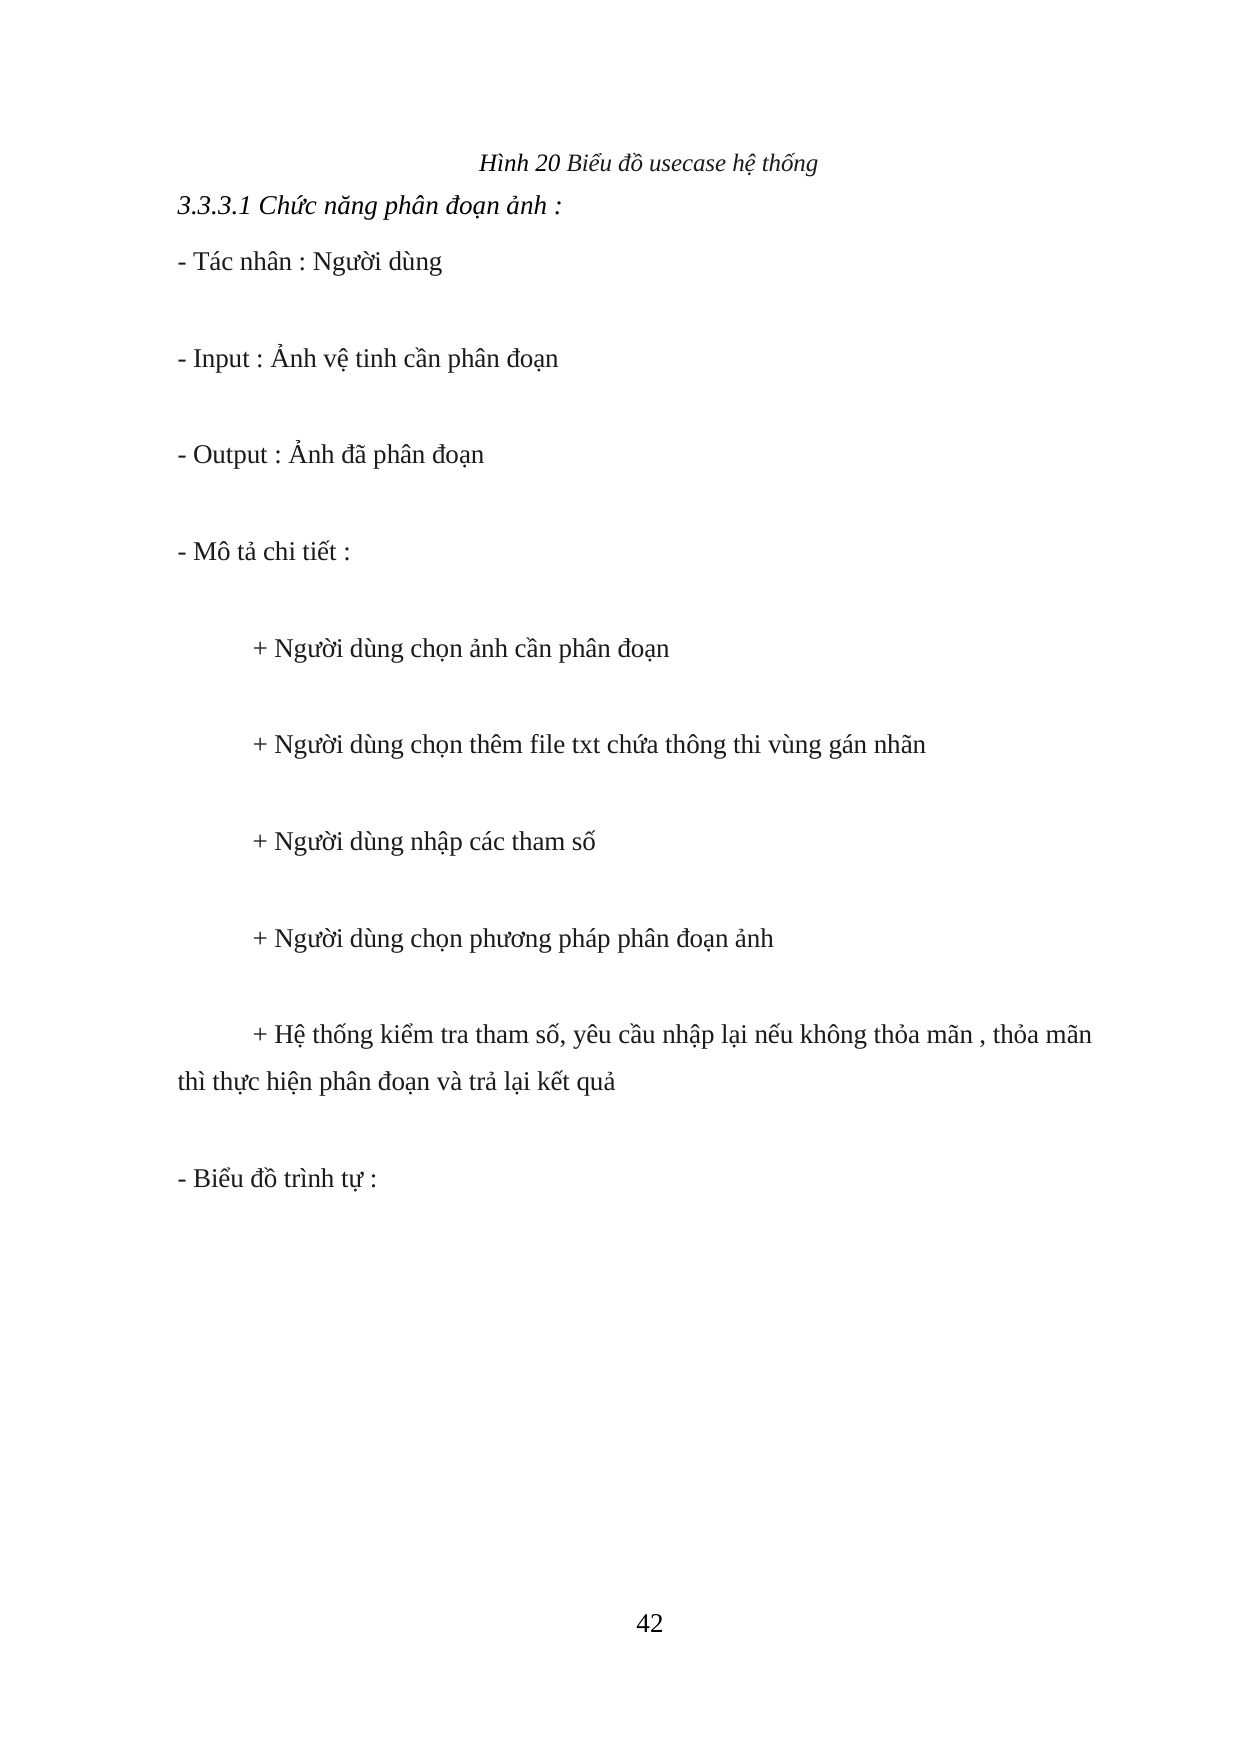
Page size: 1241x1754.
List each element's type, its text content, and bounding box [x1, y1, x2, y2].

subtitle 3.3.3.1 Chức năng phân đoạn ảnh : [177, 189, 1122, 220]
text - Mô tả chi tiết : [177, 535, 1122, 566]
text - Biểu đồ trình tự : [177, 1162, 1122, 1193]
text + Người dùng chọn thêm file txt chứa thông thi vùng gán nhãn [177, 728, 1122, 759]
text - Input : Ảnh vệ tinh cần phân đoạn [177, 342, 1122, 373]
text - Tác nhân : Người dùng [177, 245, 1122, 276]
text + Hệ thống kiểm tra tham số, yêu cầu nhập lại nếu không thỏa mãn , thỏa mãn thì thực hiện phân đoạn và trả lại kết quả [177, 1018, 1122, 1096]
text + Người dùng chọn ảnh cần phân đoạn [177, 632, 1122, 663]
text + Người dùng nhập các tham số [177, 825, 1122, 856]
text Hình 20 Biểu đồ usecase hệ thống [177, 148, 1122, 176]
text - Output : Ảnh đã phân đoạn [177, 438, 1122, 469]
text + Người dùng chọn phương pháp phân đoạn ảnh [177, 922, 1122, 953]
